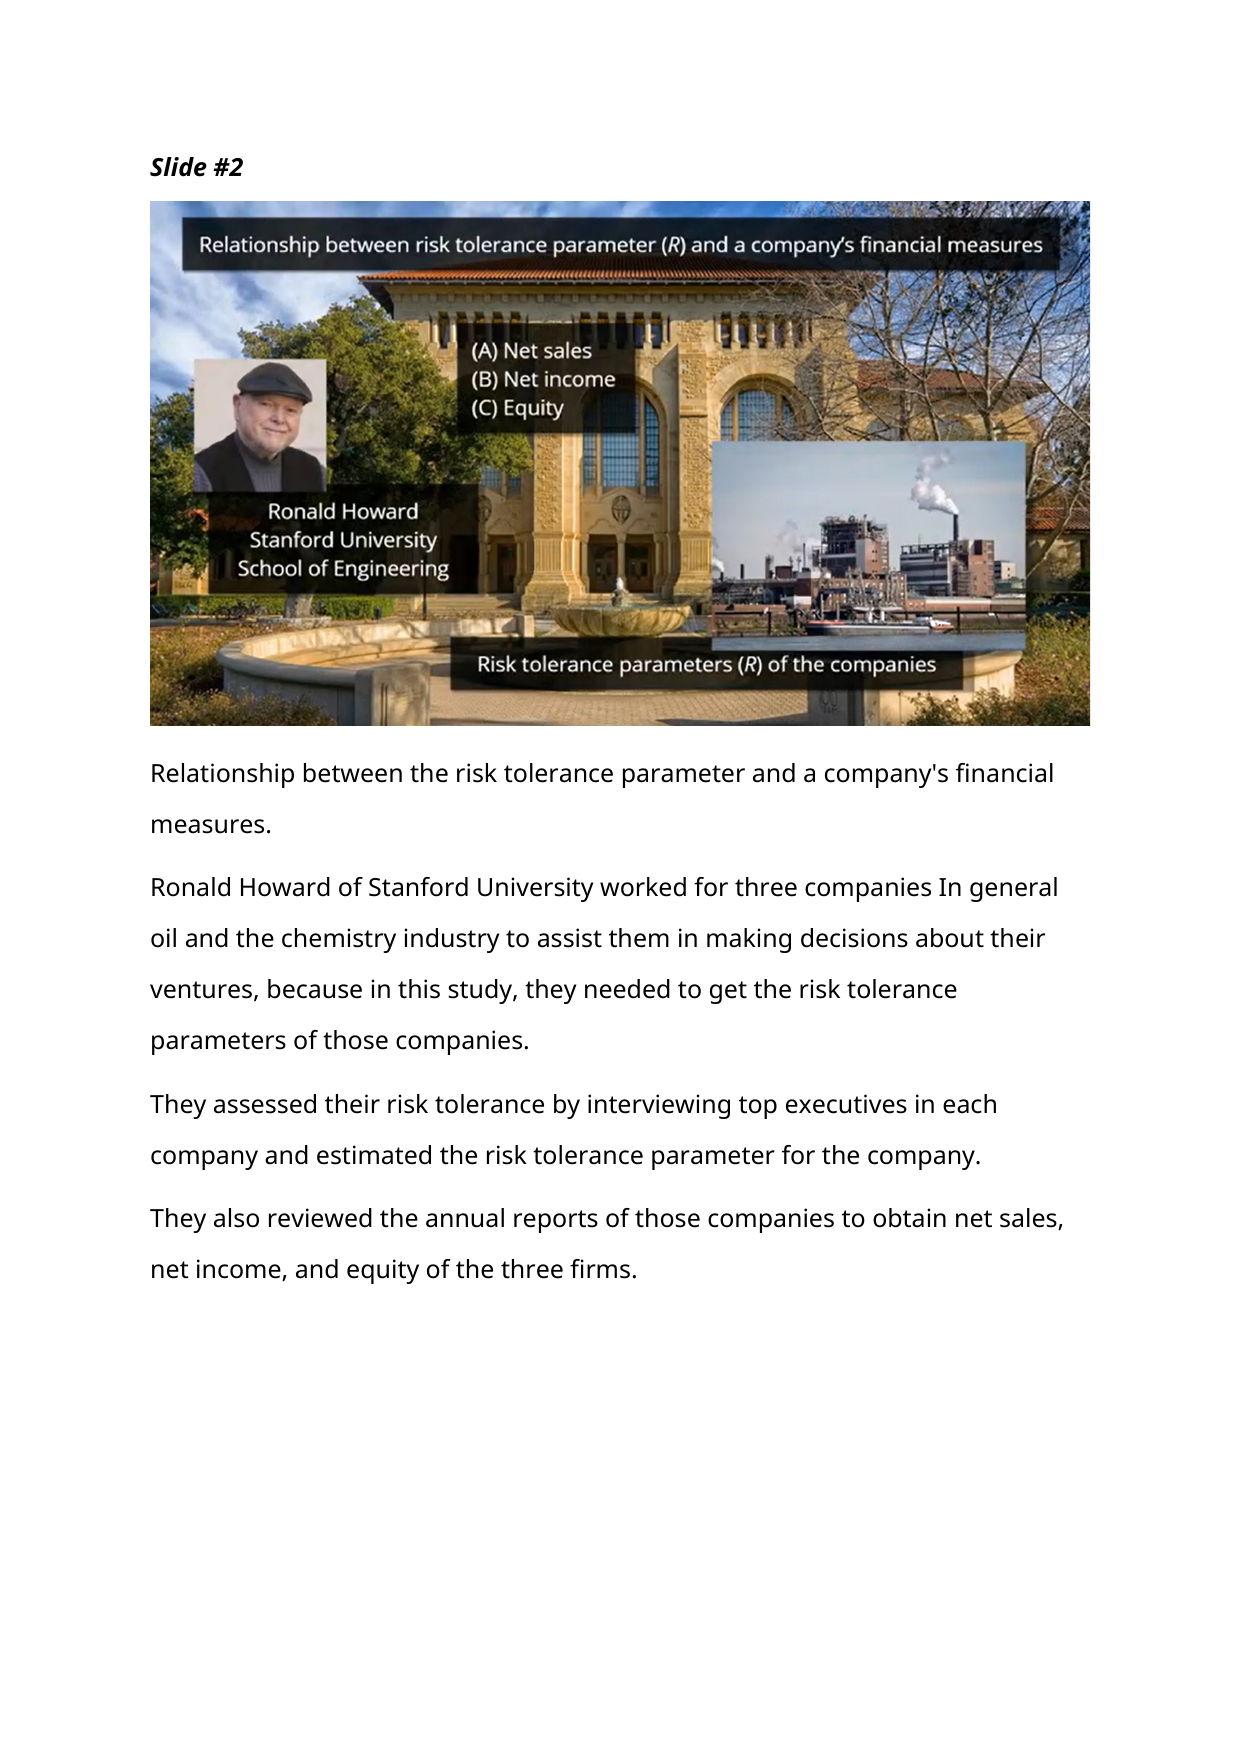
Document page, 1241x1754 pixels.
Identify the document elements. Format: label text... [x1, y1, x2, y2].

text Relationship between the risk tolerance parameter and a company's financial measures. [150, 755, 1090, 840]
picture [150, 201, 1091, 726]
text Ronald Howard of Stanford University worked for three companies In general oil and the chemistry industry to assist them in making decisions about their ventures, because in this study, they needed to get the risk tolerance parameters of those companies. [150, 870, 1090, 1057]
text They assessed their risk tolerance by interviewing top executives in each company and estimated the risk tolerance parameter for the company. [150, 1087, 1090, 1172]
subtitle Slide #2 [150, 150, 1090, 201]
text They also reviewed the annual reports of those companies to obtain net sales, net income, and equity of the three firms. [150, 1201, 1090, 1286]
